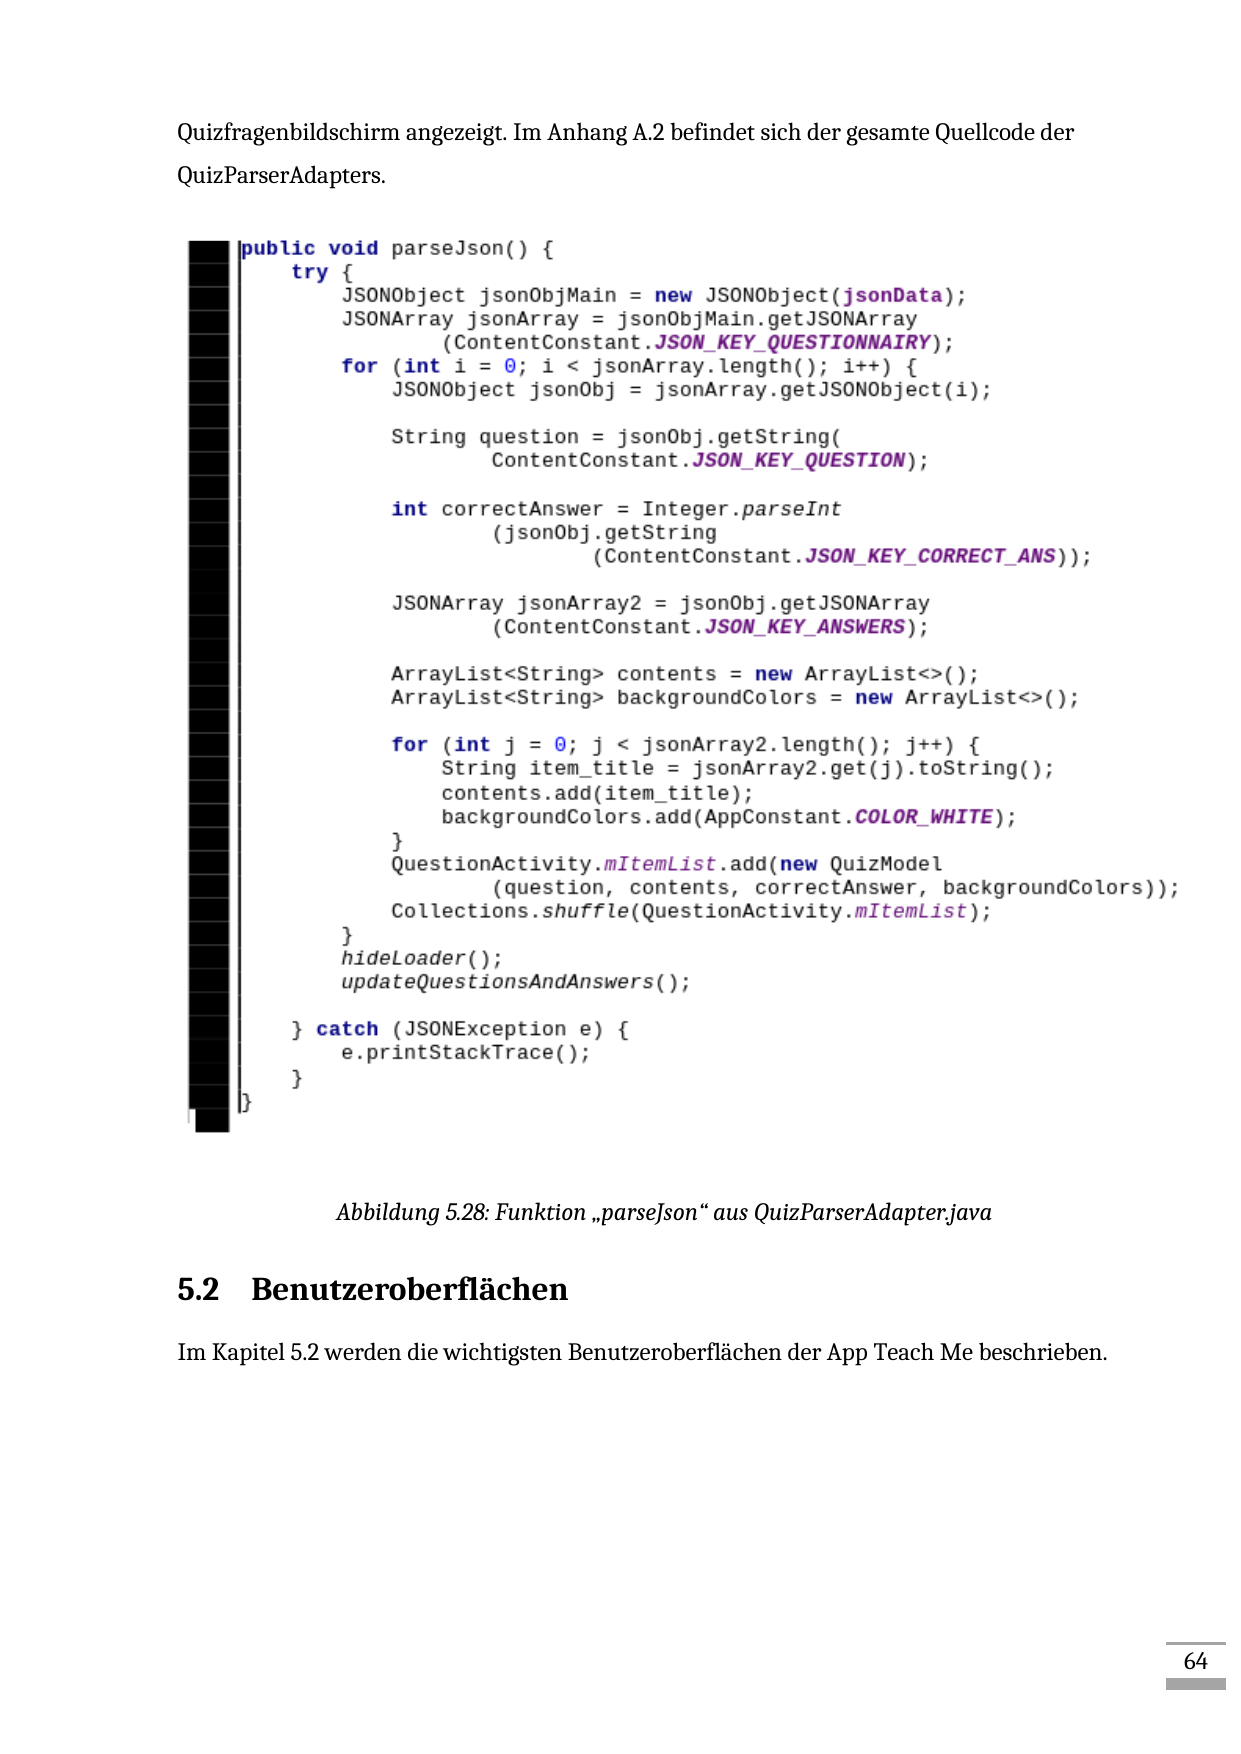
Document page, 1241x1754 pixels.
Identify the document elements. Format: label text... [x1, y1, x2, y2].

text Im Kapitel 5.2 werden die wichtigsten Benutzeroberflächen der App Teach Me beschrieben. [177, 1338, 1152, 1367]
subtitle Benutzeroberflächen [177, 1271, 1152, 1309]
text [177, 118, 1152, 190]
